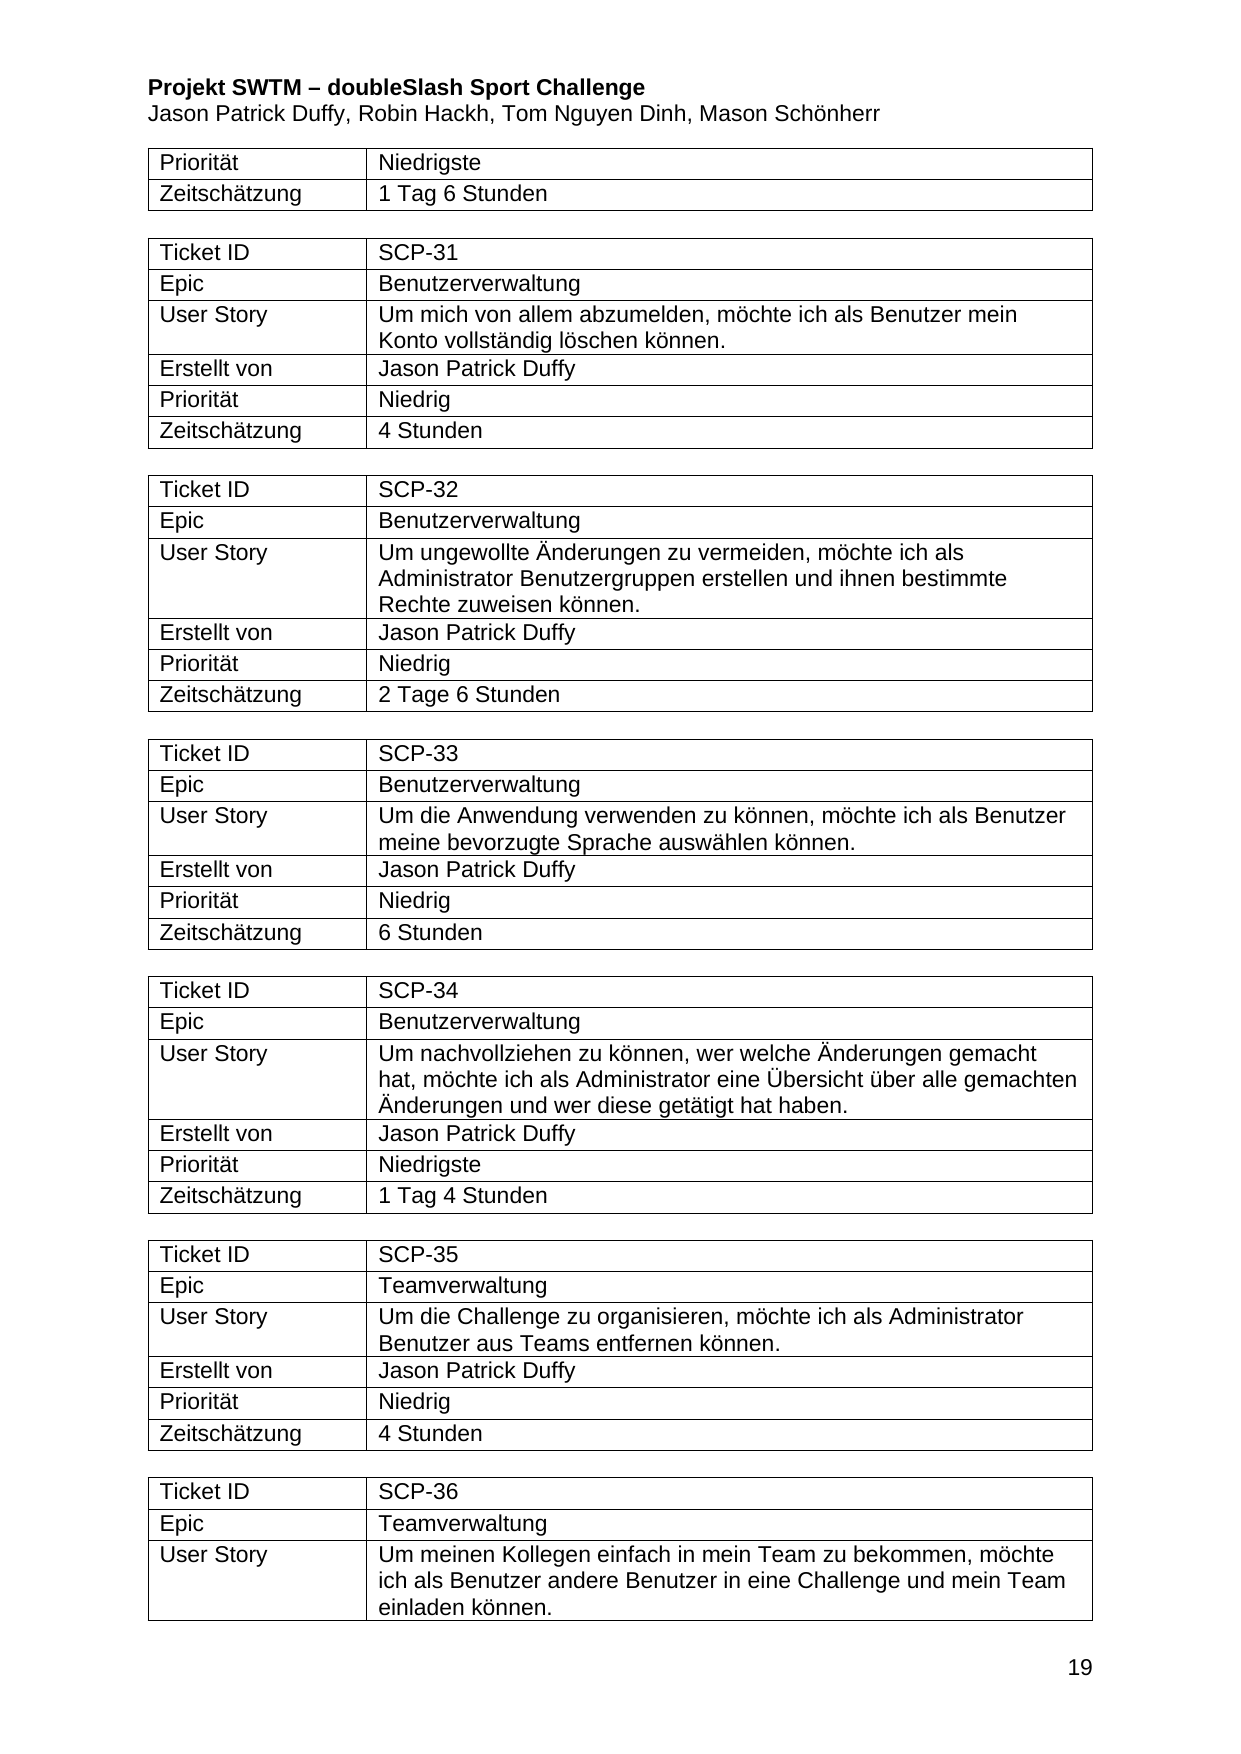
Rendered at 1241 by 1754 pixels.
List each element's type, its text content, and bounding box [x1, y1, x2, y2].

table_cell User Story [149, 1040, 366, 1119]
table_cell 1 Tag 4 Stunden [367, 1182, 1092, 1212]
table_cell Epic [149, 507, 366, 537]
table_cell Priorität [149, 887, 366, 917]
table_cell Zeitschätzung [149, 417, 366, 447]
table_cell Priorität [149, 386, 366, 416]
table_cell Niedrigste [367, 149, 1092, 179]
table_header Ticket ID [149, 1478, 366, 1508]
table_cell Teamverwaltung [367, 1510, 1092, 1540]
table_cell User Story [149, 802, 366, 855]
table_cell Jason Patrick Duffy [367, 355, 1092, 385]
table_cell Zeitschätzung [149, 180, 366, 210]
table_header Ticket ID [149, 977, 366, 1007]
table_cell Zeitschätzung [149, 1420, 366, 1450]
table_cell User Story [149, 1541, 366, 1620]
table_cell User Story [149, 539, 366, 617]
table_cell Um nachvollziehen zu können, wer welche Änderungen gemacht hat, möchte ich als Administrator eine Übersicht über alle gemachten Änderungen und wer diese getätigt hat haben. [367, 1040, 1092, 1119]
table_header SCP-36 [367, 1478, 1092, 1508]
table_cell Benutzerverwaltung [367, 1008, 1092, 1038]
table_cell Jason Patrick Duffy [367, 856, 1092, 886]
table_cell Zeitschätzung [149, 681, 366, 711]
table_header SCP-33 [367, 740, 1092, 770]
table_cell Erstellt von [149, 856, 366, 886]
table_cell Jason Patrick Duffy [367, 1357, 1092, 1387]
table_cell Epic [149, 270, 366, 300]
table_cell Jason Patrick Duffy [367, 619, 1092, 649]
table_header SCP-34 [367, 977, 1092, 1007]
table_cell Erstellt von [149, 619, 366, 649]
table_cell Niedrig [367, 887, 1092, 917]
table_cell Niedrigste [367, 1151, 1092, 1181]
table_cell Epic [149, 1272, 366, 1302]
table_cell 4 Stunden [367, 417, 1092, 447]
table_cell Benutzerverwaltung [367, 270, 1092, 300]
table_cell Epic [149, 1008, 366, 1038]
table_header Ticket ID [149, 740, 366, 770]
table_cell Benutzerverwaltung [367, 507, 1092, 537]
table_cell Um die Anwendung verwenden zu können, möchte ich als Benutzer meine bevorzugte Sprache auswählen können. [367, 802, 1092, 855]
table_cell Um mich von allem abzumelden, möchte ich als Benutzer mein Konto vollständig löschen können. [367, 301, 1092, 354]
table_cell Jason Patrick Duffy [367, 1120, 1092, 1150]
table_cell Priorität [149, 149, 366, 179]
table_cell Epic [149, 1510, 366, 1540]
table_cell Niedrig [367, 650, 1092, 680]
table_cell Erstellt von [149, 1120, 366, 1150]
table_cell Priorität [149, 1151, 366, 1181]
table_header Ticket ID [149, 476, 366, 506]
table_cell 6 Stunden [367, 919, 1092, 949]
table_cell 1 Tag 6 Stunden [367, 180, 1092, 210]
table_cell Teamverwaltung [367, 1272, 1092, 1302]
table_header Ticket ID [149, 239, 366, 269]
table_cell Epic [149, 771, 366, 801]
table_cell Niedrig [367, 386, 1092, 416]
table_cell User Story [149, 1303, 366, 1356]
table_cell Benutzerverwaltung [367, 771, 1092, 801]
table_cell Erstellt von [149, 1357, 366, 1387]
table_cell Erstellt von [149, 355, 366, 385]
table_cell Niedrig [367, 1388, 1092, 1418]
table_cell User Story [149, 301, 366, 354]
table_cell Zeitschätzung [149, 919, 366, 949]
table_cell 2 Tage 6 Stunden [367, 681, 1092, 711]
table_cell Priorität [149, 650, 366, 680]
table_header SCP-31 [367, 239, 1092, 269]
table_header SCP-32 [367, 476, 1092, 506]
table_cell Priorität [149, 1388, 366, 1418]
table_cell Um ungewollte Änderungen zu vermeiden, möchte ich als Administrator Benutzergruppen erstellen und ihnen bestimmte Rechte zuweisen können. [367, 539, 1092, 617]
table_cell Um die Challenge zu organisieren, möchte ich als Administrator Benutzer aus Teams entfernen können. [367, 1303, 1092, 1356]
table_header Ticket ID [149, 1241, 366, 1271]
table_header SCP-35 [367, 1241, 1092, 1271]
table_cell Um meinen Kollegen einfach in mein Team zu bekommen, möchte ich als Benutzer andere Benutzer in eine Challenge und mein Team einladen können. [367, 1541, 1092, 1620]
table_cell 4 Stunden [367, 1420, 1092, 1450]
table_cell Zeitschätzung [149, 1182, 366, 1212]
